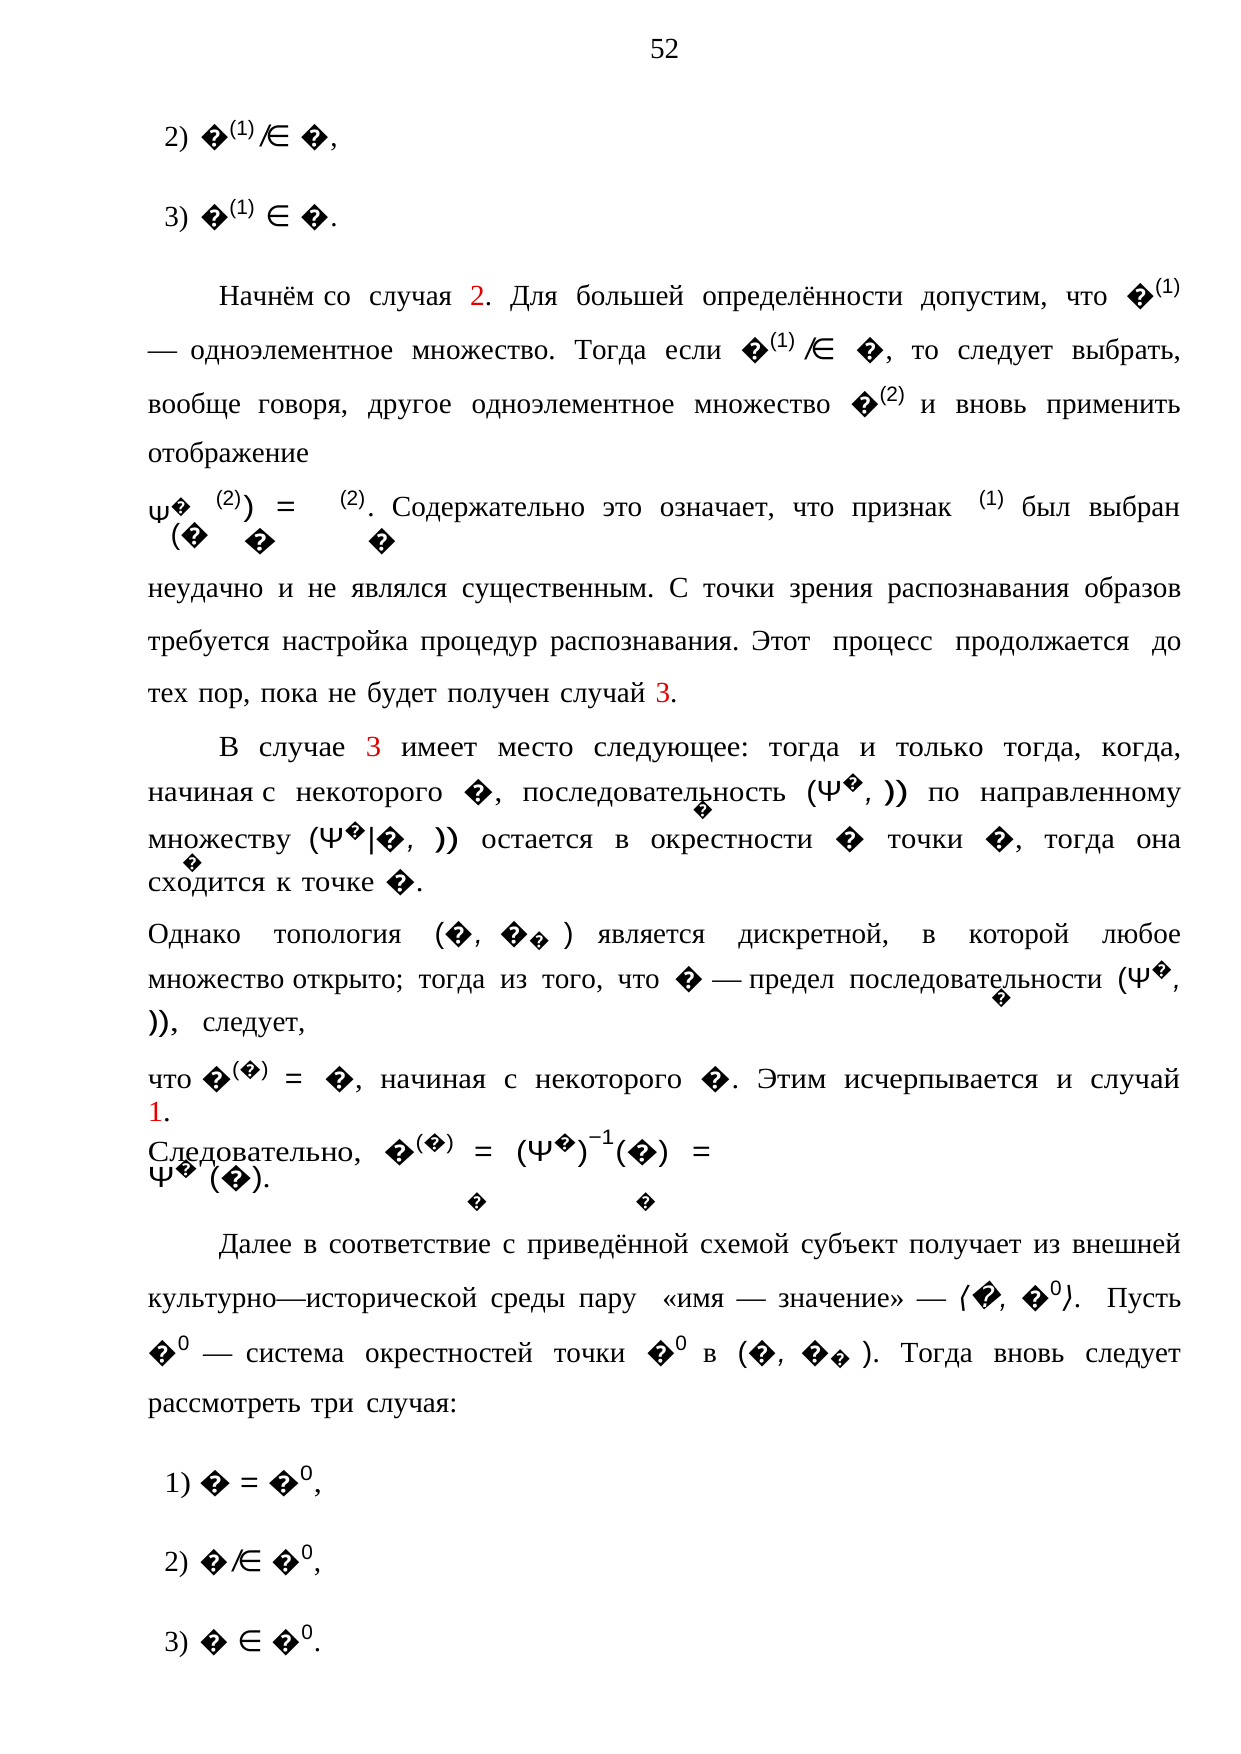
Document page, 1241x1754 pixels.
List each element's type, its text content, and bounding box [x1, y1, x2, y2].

text 3) � ∈ �0. [164, 1619, 1192, 1657]
text � (� [170, 486, 216, 551]
text В случае 3 имеет место следующее: тогда и только тогда, когда, начиная с некоторого �, последовательность (Ψ�, )) по направленному множеству (Ψ�|�, )) остается в окрестности � точки �, тогда она сходится к точке �. [148, 729, 1181, 897]
text неудачно и не являлся существенным. С точки зрения распознавания образов требуется настройка процедур распознавания. Этот процесс продолжается до тех пор, пока не будет получен случай 3. [148, 570, 1181, 709]
text что �(�) = �, начиная с некоторого �. Этим исчерпывается и случай 1. [148, 1057, 1181, 1128]
text Далее в соответствие с приведённой схемой субъект получает из внешней культурно—исторической среды пару «имя — значение» — ⟨�, �0⟩. Пусть �0 — система окрестностей точки �0 в (�, �� ). Тогда вновь следует рассмотреть три случая: [148, 1226, 1181, 1419]
text Следовательно, �(�) = (Ψ�)−1(�) = Ψ� (�). [148, 1141, 710, 1192]
text . Содержательно это означает, что признак � [368, 489, 978, 556]
text (2) [218, 486, 242, 510]
text 2) �(1) ̸∈ �, [164, 115, 1192, 153]
text Однако топология (�, �� ) является дискретной, в которой любое множество открыто; тогда из того, что � — предел последовательности (Ψ�, )), следует, [148, 916, 1181, 1039]
text 2) � ̸∈ �0, [164, 1540, 1192, 1578]
text 1) � = �0, [164, 1461, 1192, 1499]
text 3) �(1) ∈ �. [164, 195, 1192, 232]
text был выбран [1021, 489, 1192, 523]
text � � [466, 1192, 1192, 1212]
text ) = � [244, 489, 339, 556]
text (2) [341, 486, 366, 510]
text (1) [981, 486, 1005, 510]
text Начнём со случая 2. Для большей определённости допустим, что �(1) — одноэлементное множество. Тогда если �(1) ̸∈ �, то следует выбрать, вообще говоря, другое одноэлементное множество �(2) и вновь применить отображение [148, 274, 1181, 468]
